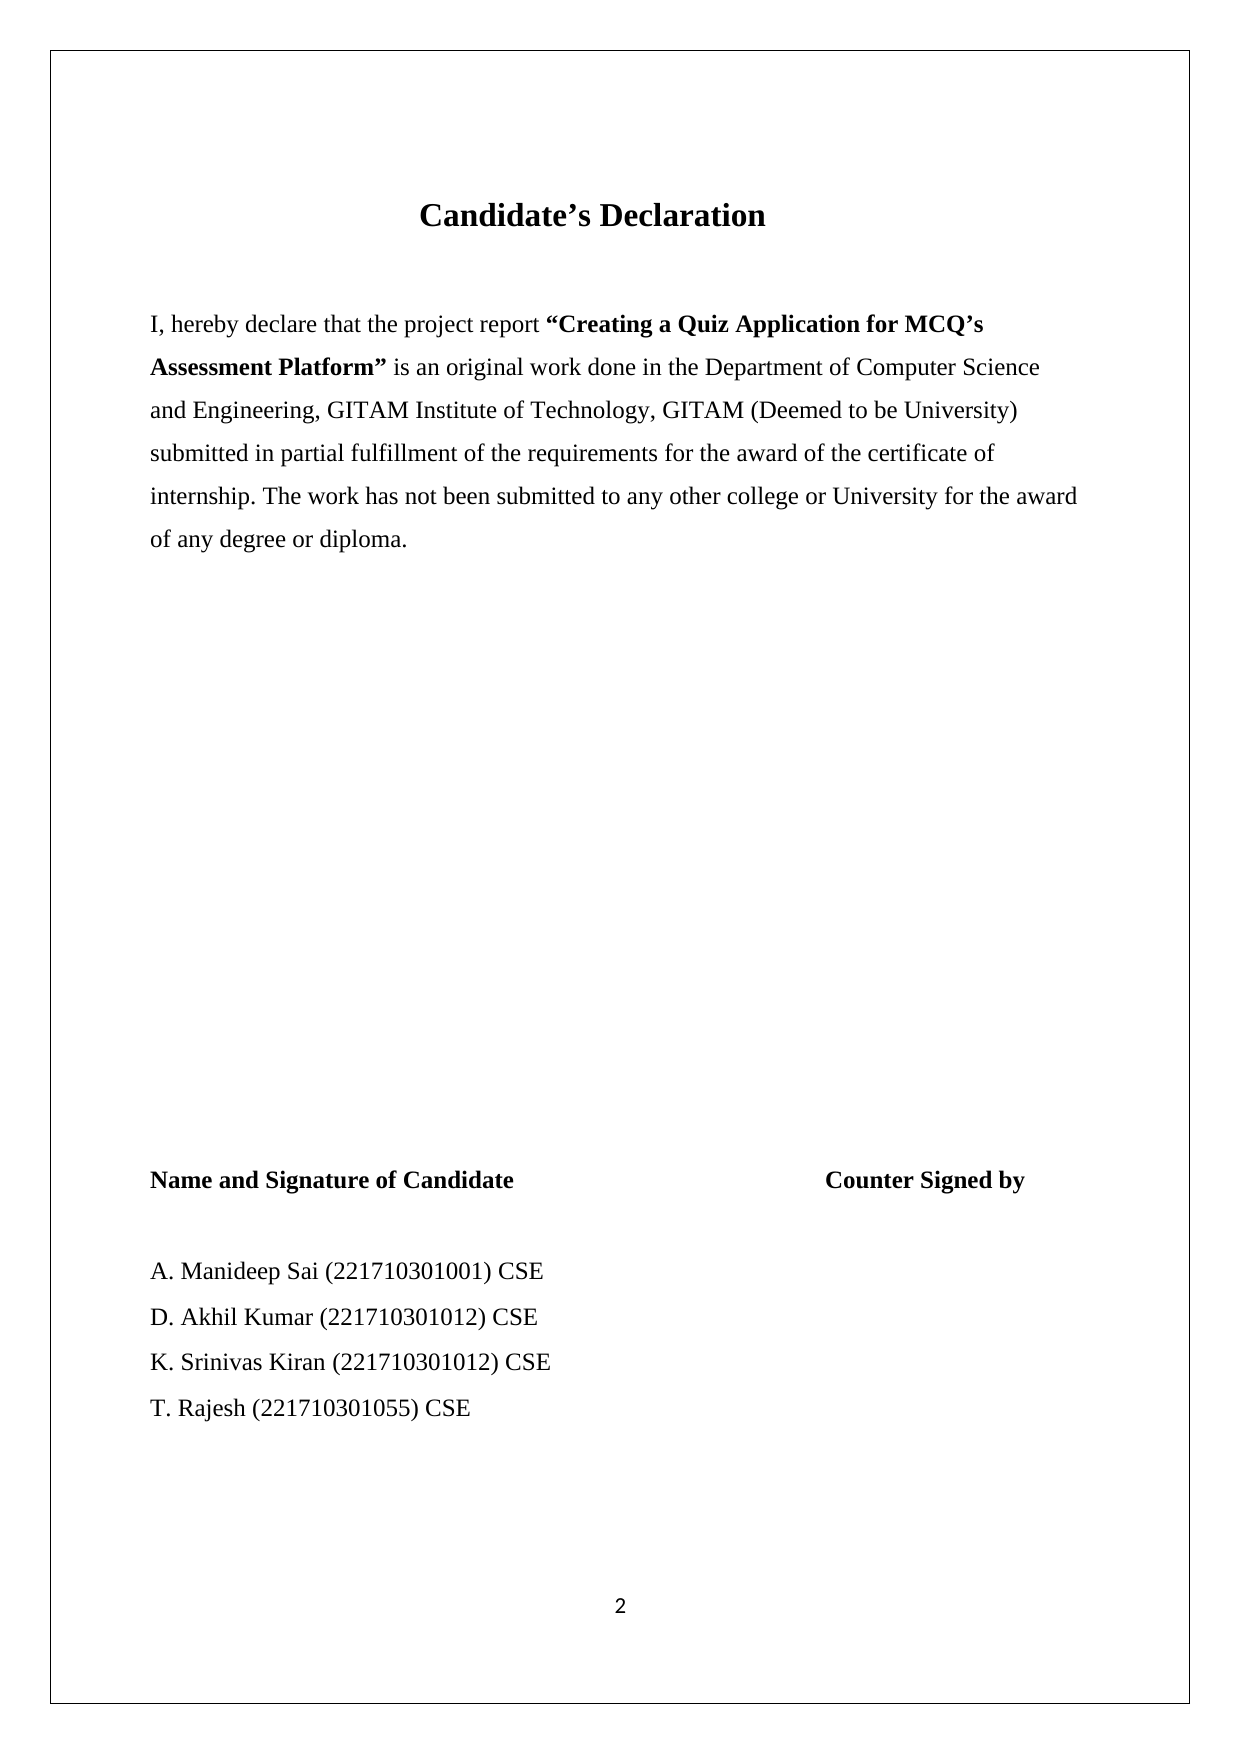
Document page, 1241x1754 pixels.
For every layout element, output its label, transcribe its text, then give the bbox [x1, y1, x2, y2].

text D. Akhil Kumar (221710301012) CSE [150, 1302, 1090, 1331]
text Name and Signature of Candidate Counter Signed by [150, 1166, 1090, 1194]
text I, hereby declare that the project report “Creating a Quiz Application for MCQ’s Assessment Platform” is an original work done in the Department of Computer Science and Engineering, GITAM Institute of Technology, GITAM (Deemed to be University) submitted in partial fulfillment of the requirements for the award of the certificate of internship. The work has not been submitted to any other college or University for the award of any degree or diploma. [150, 309, 1078, 553]
text K. Srinivas Kiran (221710301012) CSE [150, 1347, 1090, 1376]
text A. Manideep Sai (221710301001) CSE [150, 1256, 1090, 1285]
text T. Rajesh (221710301055) CSE [150, 1393, 1090, 1421]
text Candidate’s Declaration [277, 192, 908, 235]
